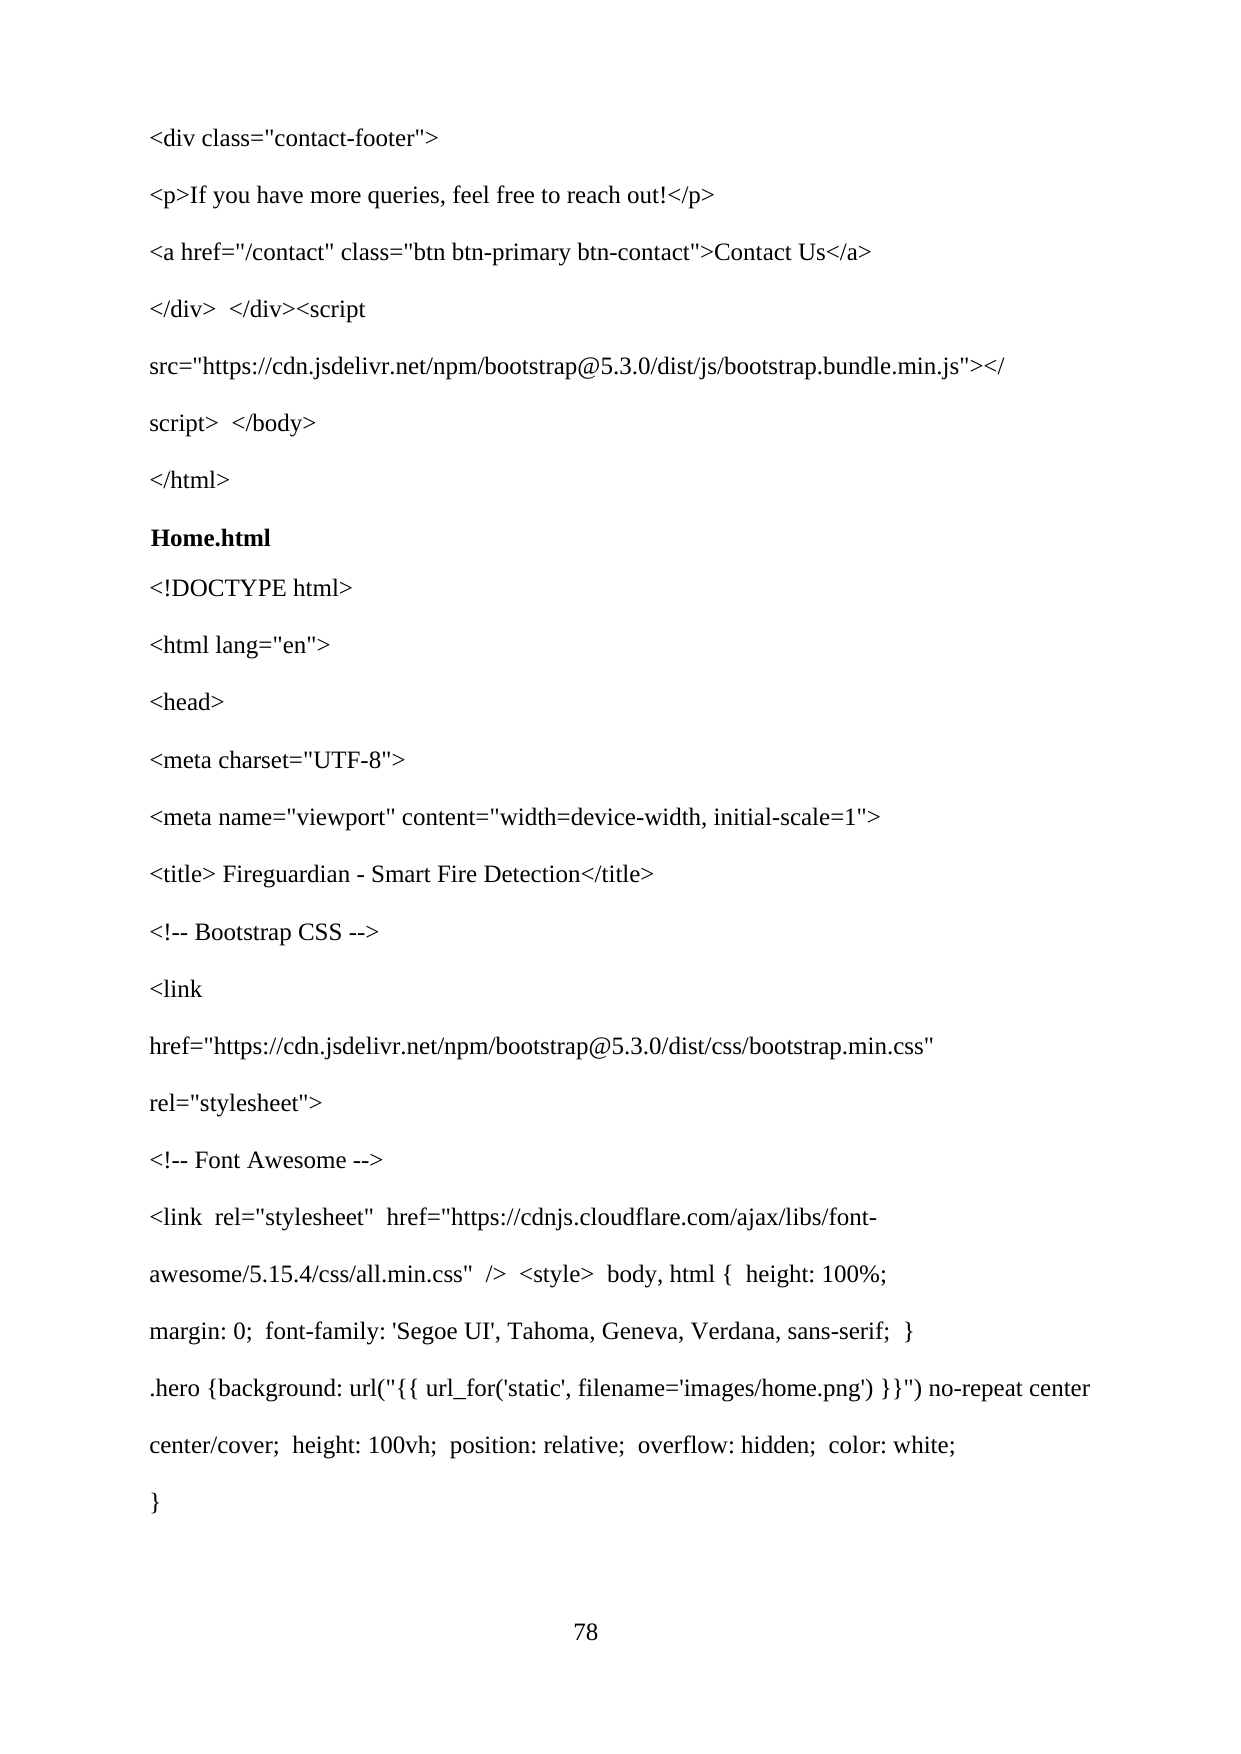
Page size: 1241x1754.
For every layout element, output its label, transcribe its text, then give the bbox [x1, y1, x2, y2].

text <!DOCTYPE html> [149, 573, 1093, 602]
text } [149, 1487, 1093, 1516]
text <meta charset="UTF-8"> [149, 745, 1093, 773]
text href="https://cdn.jsdelivr.net/npm/bootstrap@5.3.0/dist/css/bootstrap.min.css" rel="stylesheet"> [149, 1031, 1093, 1117]
text <!-- Bootstrap CSS --> [149, 917, 1093, 945]
text <html lang="en"> [149, 630, 1093, 659]
text <meta name="viewport" content="width=device-width, initial-scale=1"> [149, 802, 1093, 831]
text Home.html [151, 523, 1184, 552]
text <!-- Font Awesome --> [149, 1145, 1093, 1174]
text </html> [149, 466, 1093, 494]
text <link [149, 974, 1093, 1003]
text .hero {background: url("{{ url_for('static', filename='images/home.png') }}") no-repeat center center/cover; height: 100vh; position: relative; overflow: hidden; color: white; [149, 1373, 1092, 1459]
text <head> [149, 687, 1093, 716]
text <p>If you have more queries, feel free to reach out!</p> [149, 180, 1093, 209]
text <title> Fireguardian - Smart Fire Detection</title> [149, 859, 1093, 888]
text <a href="/contact" class="btn btn-primary btn-contact">Contact Us</a> [149, 237, 1093, 266]
text <div class="contact-footer"> [149, 123, 1093, 151]
text <link rel="stylesheet" href="https://cdnjs.cloudflare.com/ajax/libs/font-awesome/5.15.4/css/all.min.css" /> <style> body, html { height: 100%; margin: 0; font-family: 'Segoe UI', Tahoma, Geneva, Verdana, sans-serif; } [149, 1202, 964, 1345]
text </div> </div><script src="https://cdn.jsdelivr.net/npm/bootstrap@5.3.0/dist/js/bootstrap.bundle.min.js"></script> </body> [149, 294, 1073, 437]
